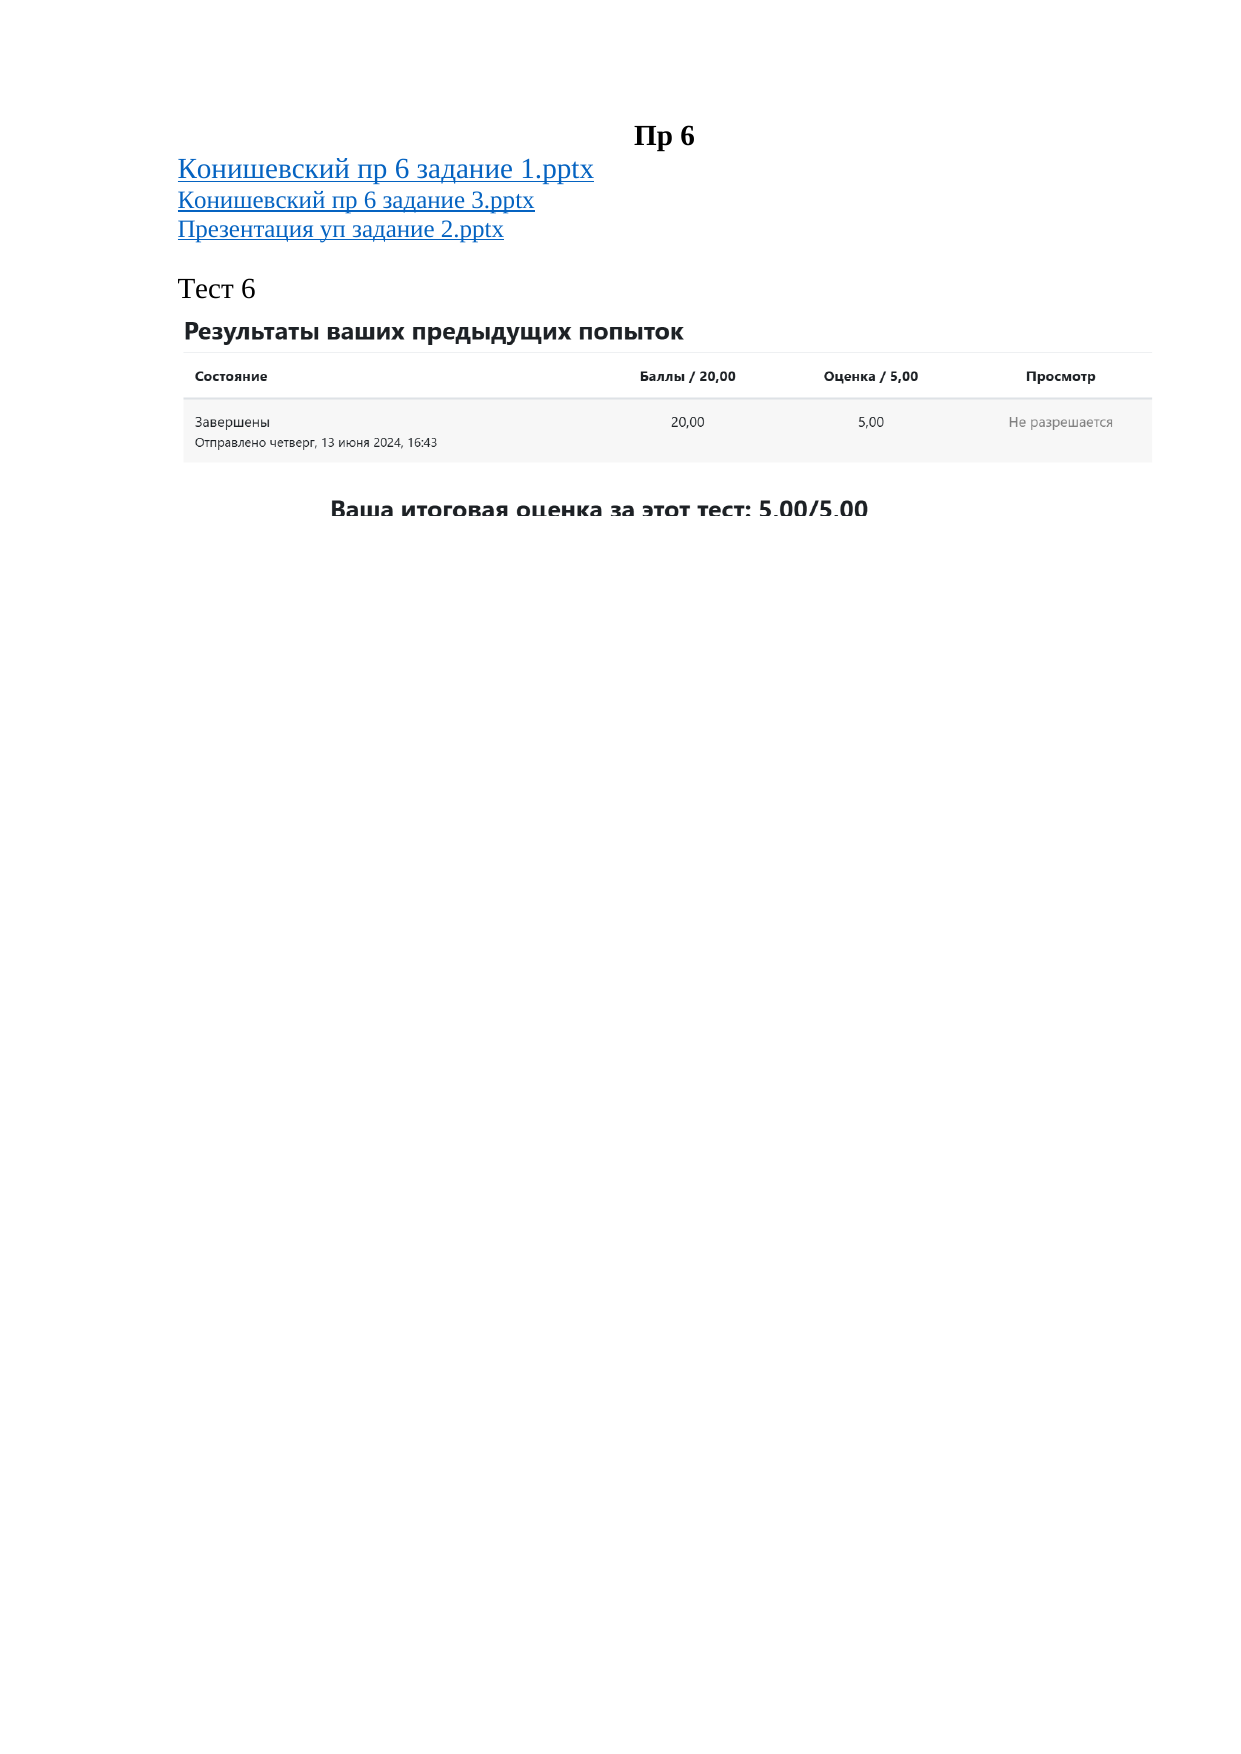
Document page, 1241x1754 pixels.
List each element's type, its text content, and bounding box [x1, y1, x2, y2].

text Конишевский пр 6 задание 1.pptx [177, 152, 1152, 185]
text Конишевский пр 6 задание 3.pptx [177, 185, 1152, 214]
text Пр 6 [177, 118, 1152, 152]
text Тест 6 [177, 271, 1152, 305]
text Презентация уп задание 2.pptx [177, 214, 1152, 243]
picture [177, 305, 1153, 516]
